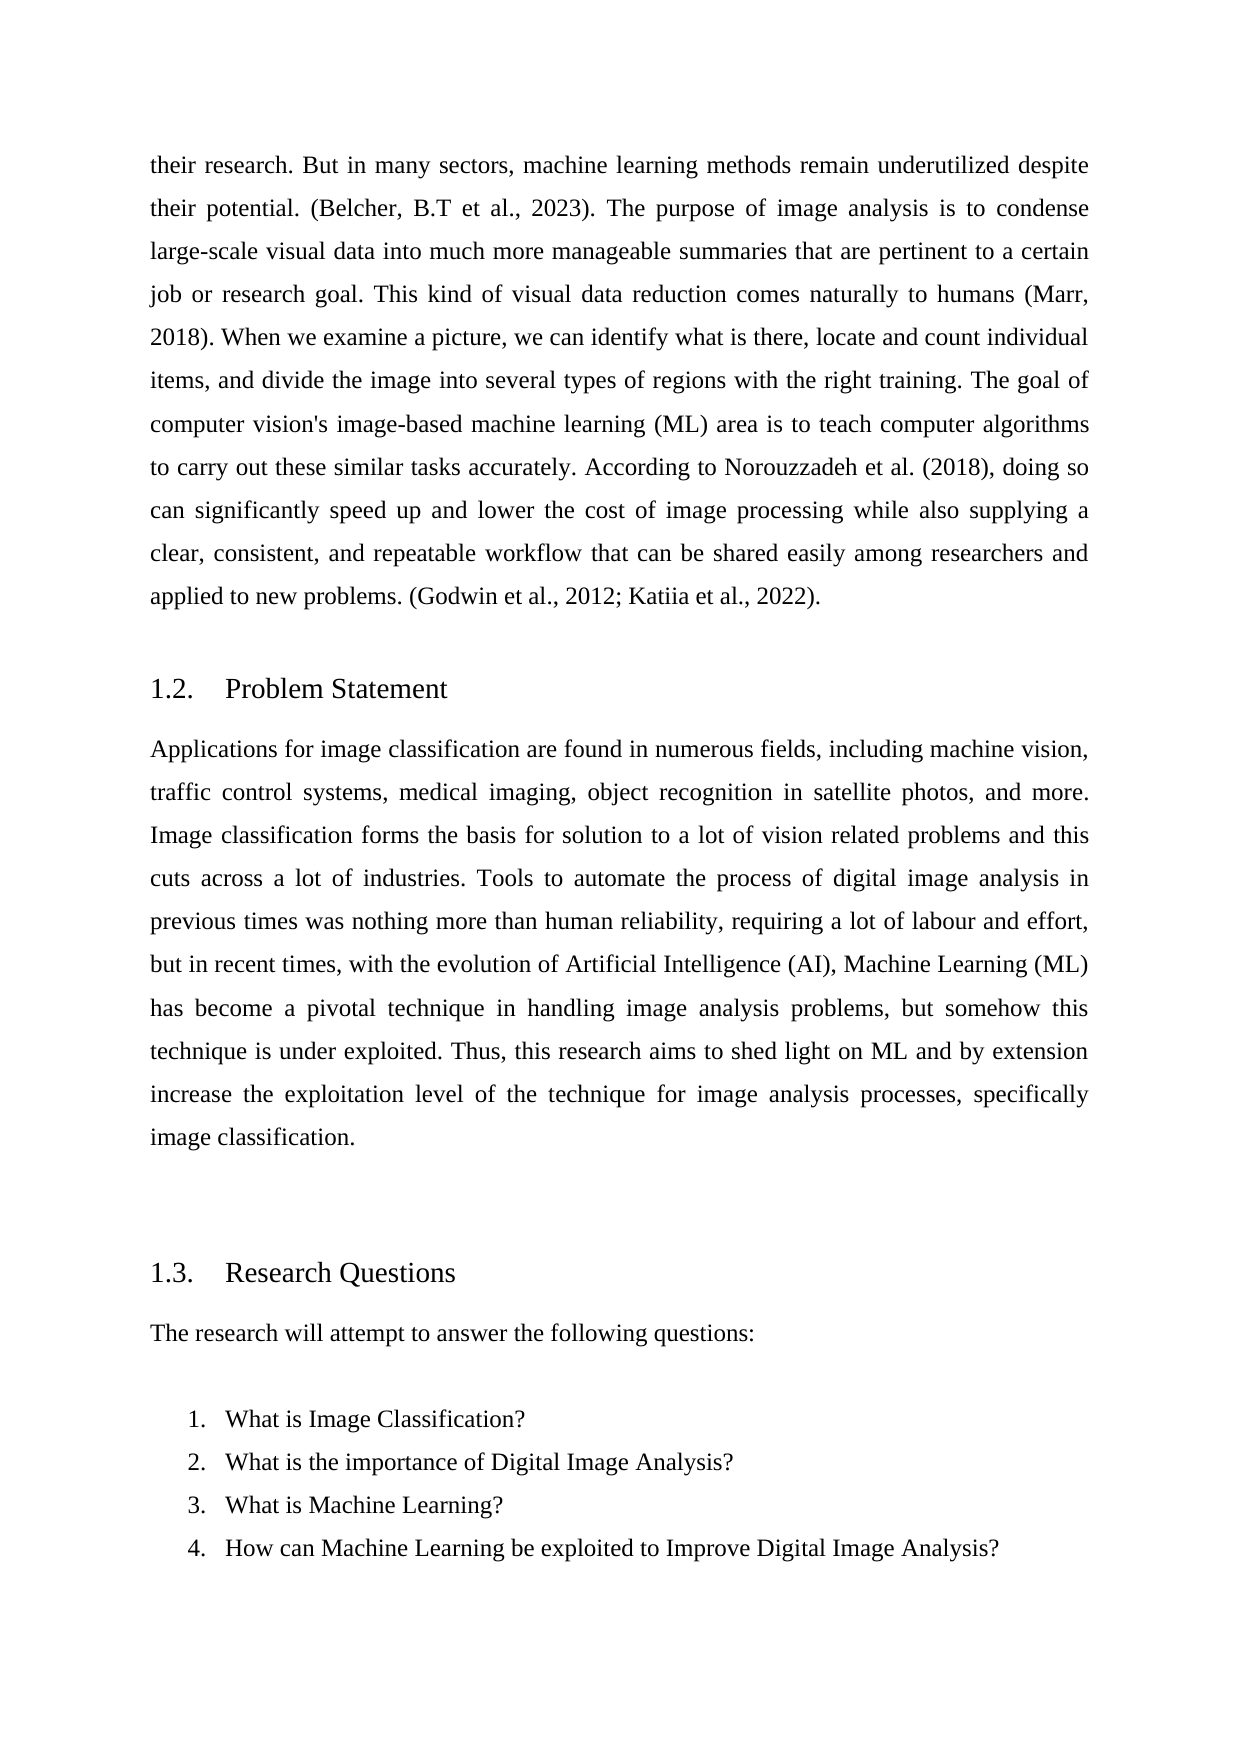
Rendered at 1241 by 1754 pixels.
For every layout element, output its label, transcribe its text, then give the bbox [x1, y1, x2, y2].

list What is Machine Learning? [187, 1490, 1090, 1519]
list What is Image Classification? [187, 1404, 1090, 1433]
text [150, 150, 1090, 610]
subtitle Problem Statement [150, 672, 1090, 705]
subtitle Research Questions [150, 1256, 1090, 1289]
list How can Machine Learning be exploited to Improve Digital Image Analysis? [187, 1533, 1090, 1562]
list What is the importance of Digital Image Analysis? [187, 1447, 1090, 1476]
text The research will attempt to answer the following questions: [150, 1318, 1090, 1347]
text Applications for image classification are found in numerous fields, including machine vision, traffic control systems, medical imaging, object recognition in satellite photos, and more. Image classification forms the basis for solution to a lot of vision related problems and this cuts across a lot of industries. Tools to automate the process of digital image analysis in previous times was nothing more than human reliability, requiring a lot of labour and effort, but in recent times, with the evolution of Artificial Intelligence (AI), Machine Learning (ML) has become a pivotal technique in handling image analysis problems, but somehow this technique is under exploited. Thus, this research aims to shed light on ML and by extension increase the exploitation level of the technique for image analysis processes, specifically image classification. [150, 734, 1090, 1151]
